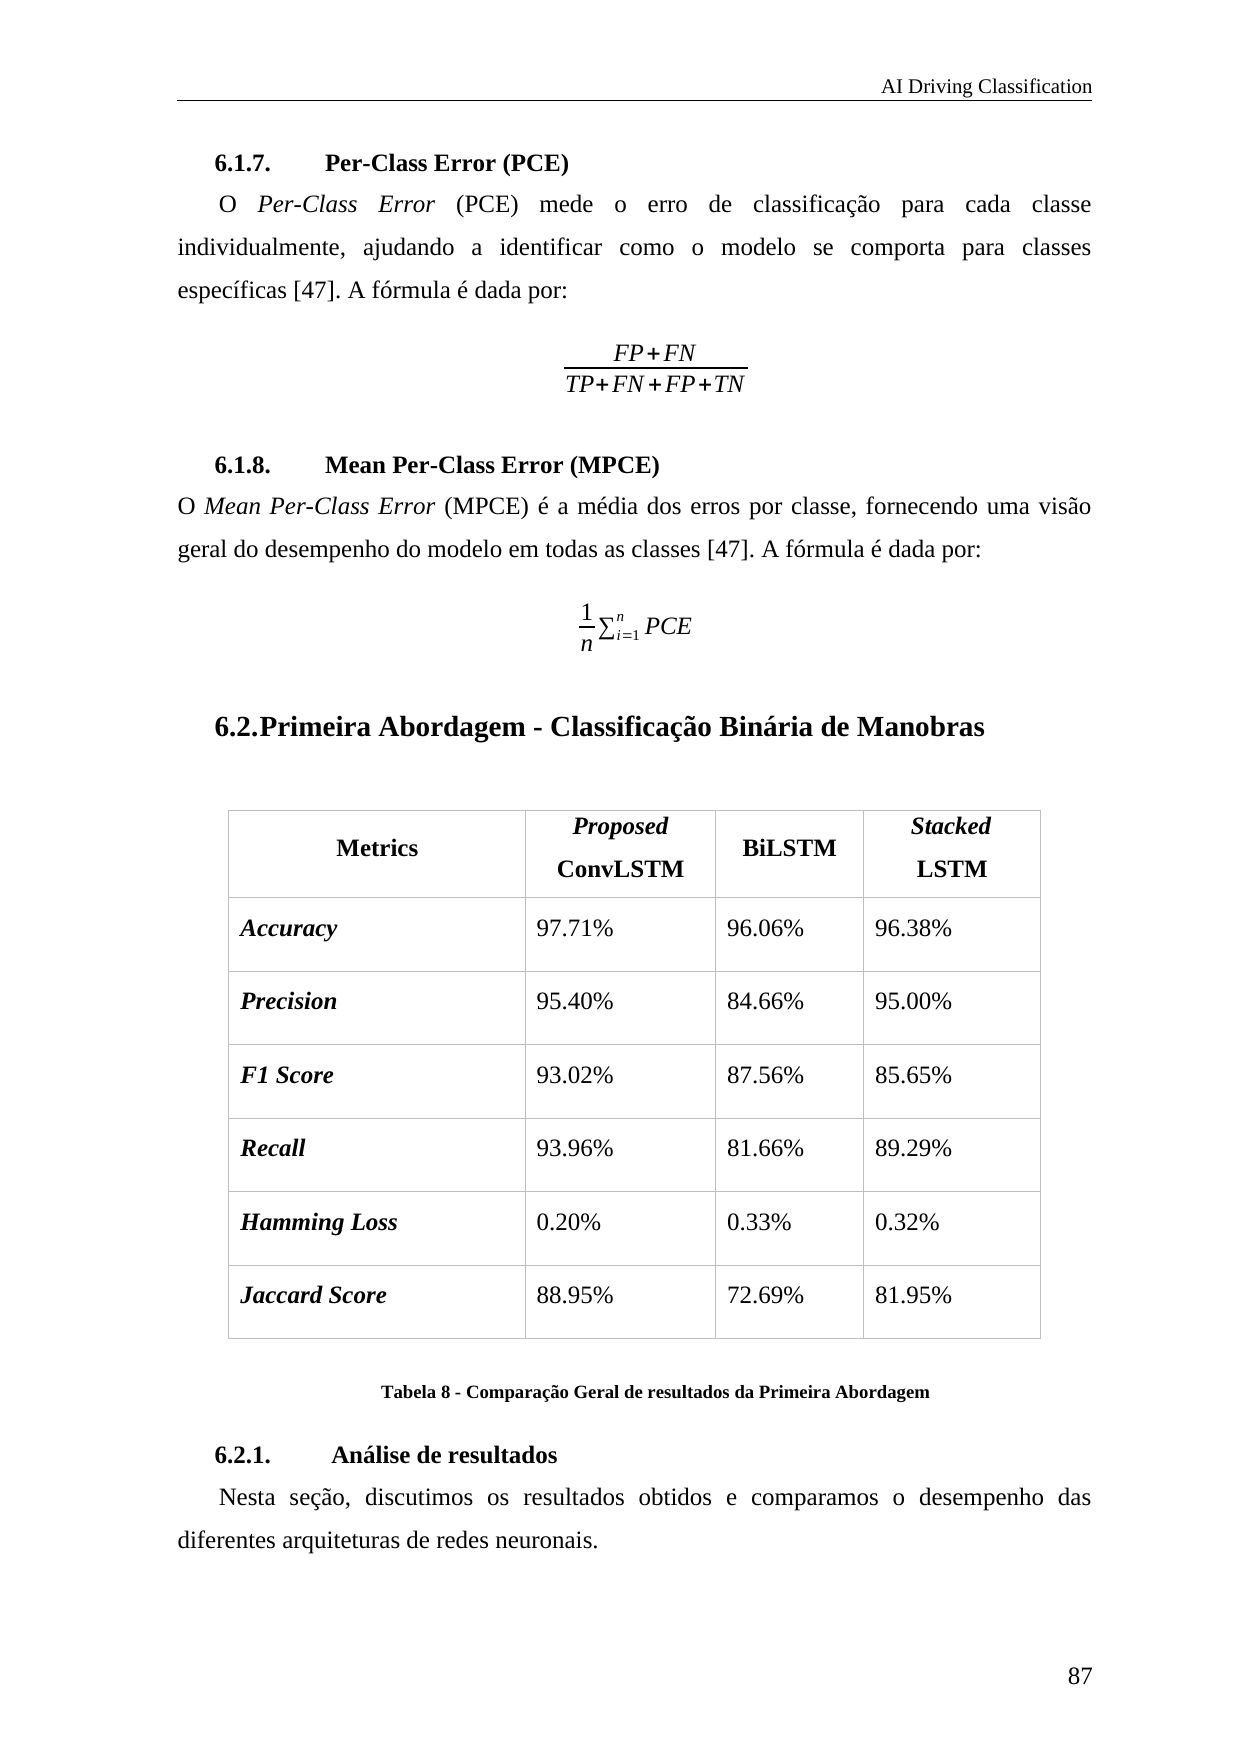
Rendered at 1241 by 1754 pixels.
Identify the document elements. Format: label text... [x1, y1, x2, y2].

table_cell 81.66% [716, 1119, 863, 1191]
table_cell Precision [229, 972, 525, 1044]
table_cell Jaccard Score [229, 1266, 525, 1338]
text Tabela 8 - Comparação Geral de resultados da Primeira Abordagem [177, 1381, 1092, 1403]
table_cell 0.20% [526, 1192, 715, 1264]
table_cell 88.95% [526, 1266, 715, 1338]
table_cell 89.29% [864, 1119, 1040, 1191]
table_cell 96.06% [716, 898, 863, 971]
table_cell 0.32% [864, 1192, 1040, 1264]
text O Per-Class Error (PCE) mede o erro de classificação para cada classe individualmente, ajudando a identificar como o modelo se comporta para classes específicas . A fórmula é dada por: [177, 189, 1092, 304]
table_cell 85.65% [864, 1045, 1040, 1118]
table_cell Accuracy [229, 898, 525, 971]
table_cell 95.00% [864, 972, 1040, 1044]
table_cell 84.66% [716, 972, 863, 1044]
table_cell 72.69% [716, 1266, 863, 1338]
table_cell Recall [229, 1119, 525, 1191]
subtitle Per-Class Error (PCE) [214, 148, 1092, 176]
subtitle Primeira Abordagem - Classificação Binária de Manobras [214, 709, 1092, 743]
table_cell F1 Score [229, 1045, 525, 1118]
table_cell 97.71% [526, 898, 715, 971]
table_cell 95.40% [526, 972, 715, 1044]
text Nesta seção, discutimos os resultados obtidos e comparamos o desempenho das diferentes arquiteturas de redes neuronais. [177, 1482, 1092, 1553]
table_cell 93.02% [526, 1045, 715, 1118]
subtitle Análise de resultados [214, 1440, 1092, 1469]
table_cell 87.56% [716, 1045, 863, 1118]
table_cell 96.38% [864, 898, 1040, 971]
table_header Stacked LSTM [864, 811, 1040, 897]
table_header BiLSTM [716, 811, 863, 897]
table_cell 81.95% [864, 1266, 1040, 1338]
table_header Proposed ConvLSTM [526, 811, 715, 897]
table_header Metrics [229, 811, 525, 897]
subtitle Mean Per-Class Error (MPCE) [214, 450, 1092, 479]
table_cell 0.33% [716, 1192, 863, 1264]
table_cell 93.96% [526, 1119, 715, 1191]
table_cell Hamming Loss [229, 1192, 525, 1264]
text O Mean Per-Class Error (MPCE) é a média dos erros por classe, fornecendo uma visão geral do desempenho do modelo em todas as classes . A fórmula é dada por: [177, 491, 1092, 563]
